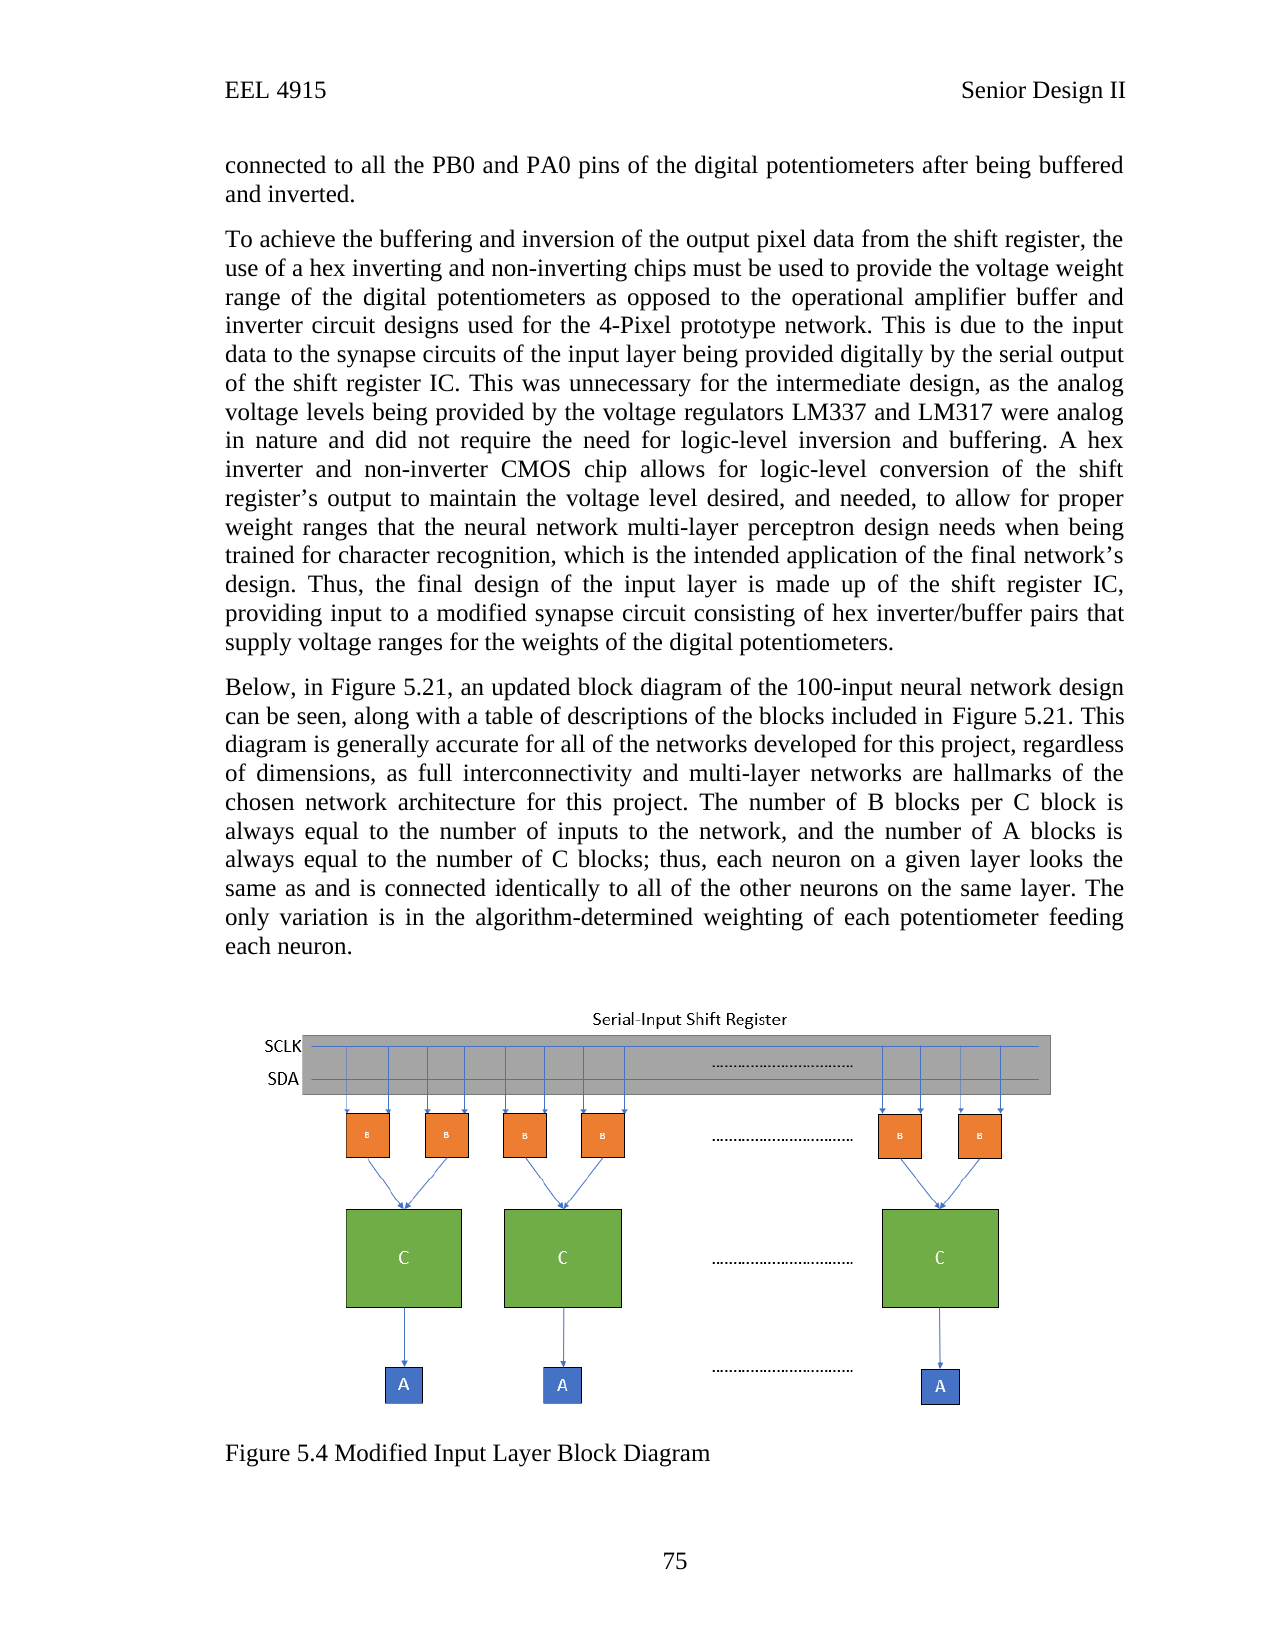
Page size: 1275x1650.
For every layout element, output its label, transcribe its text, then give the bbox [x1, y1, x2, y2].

text To achieve the buffering and inversion of the output pixel data from the shift register, the use of a hex inverting and non-inverting chips must be used to provide the voltage weight range of the digital potentiometers as opposed to the operational amplifier buffer and inverter circuit designs used for the 4-Pixel prototype network. This is due to the input data to the synapse circuits of the input layer being provided digitally by the serial output of the shift register IC. This was unnecessary for the intermediate design, as the analog voltage levels being provided by the voltage regulators LM337 and LM317 were analog in nature and did not require the need for logic-level inversion and buffering. A hex inverter and non-inverter CMOS chip allows for logic-level conversion of the shift register’s output to maintain the voltage level desired, and needed, to allow for proper weight ranges that the neural network multi-layer perceptron design needs when being trained for character recognition, which is the intended application of the final network’s design. Thus, the final design of the input layer is made up of the shift register IC, providing input to a modified synapse circuit consisting of hex inverter/buffer pairs that supply voltage ranges for the weights of the digital potentiometers. [225, 224, 1125, 655]
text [225, 150, 1125, 207]
picture [259, 976, 1092, 1422]
text Figure 5.4 Modified Input Layer Block Diagram [225, 1438, 1125, 1467]
